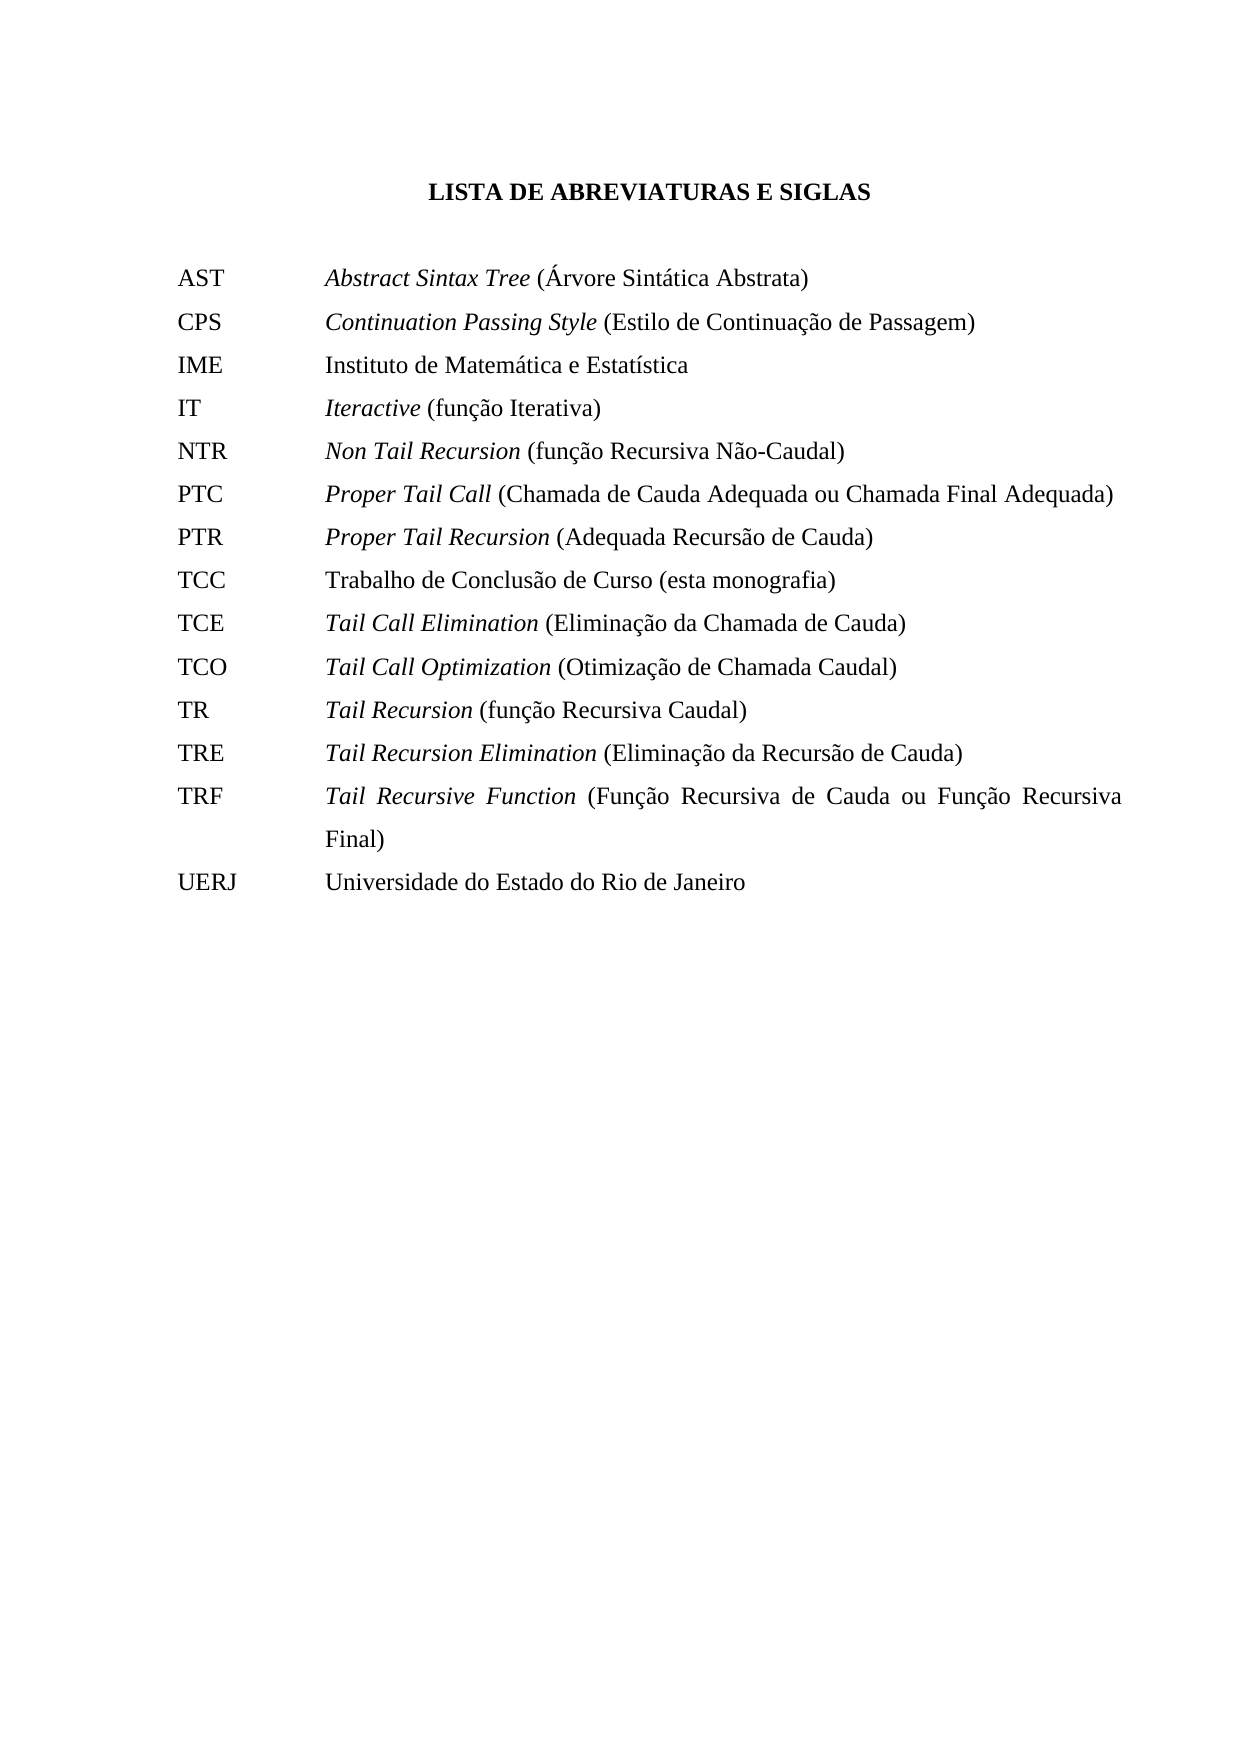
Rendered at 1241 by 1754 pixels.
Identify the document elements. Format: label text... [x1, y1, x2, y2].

text NTR Non Tail Recursion (função Recursiva Não-Caudal) [177, 436, 1122, 465]
text IT Iteractive (função Iterativa) [177, 393, 1122, 422]
text TRF Tail Recursive Function (Função Recursiva de Cauda ou Função Recursiva Final) [177, 781, 1122, 853]
text TRE Tail Recursion Elimination (Eliminação da Recursão de Cauda) [177, 738, 1122, 767]
text PTC Proper Tail Call (Chamada de Cauda Adequada ou Chamada Final Adequada) [177, 479, 1122, 508]
text TCO Tail Call Optimization (Otimização de Chamada Caudal) [177, 652, 1122, 680]
text UERJ Universidade do Estado do Rio de Janeiro [177, 867, 1122, 896]
text LISTA DE ABREVIATURAS E SIGLAS [177, 177, 1122, 206]
text TCE Tail Call Elimination (Eliminação da Chamada de Cauda) [177, 608, 1122, 637]
text PTR Proper Tail Recursion (Adequada Recursão de Cauda) [177, 522, 1122, 551]
text TCC Trabalho de Conclusão de Curso (esta monografia) [177, 565, 1122, 594]
text TR Tail Recursion (função Recursiva Caudal) [177, 695, 1122, 723]
text CPS Continuation Passing Style (Estilo de Continuação de Passagem) [177, 307, 1122, 335]
text AST Abstract Sintax Tree (Árvore Sintática Abstrata) [177, 263, 1122, 292]
text IME Instituto de Matemática e Estatística [177, 350, 1122, 378]
